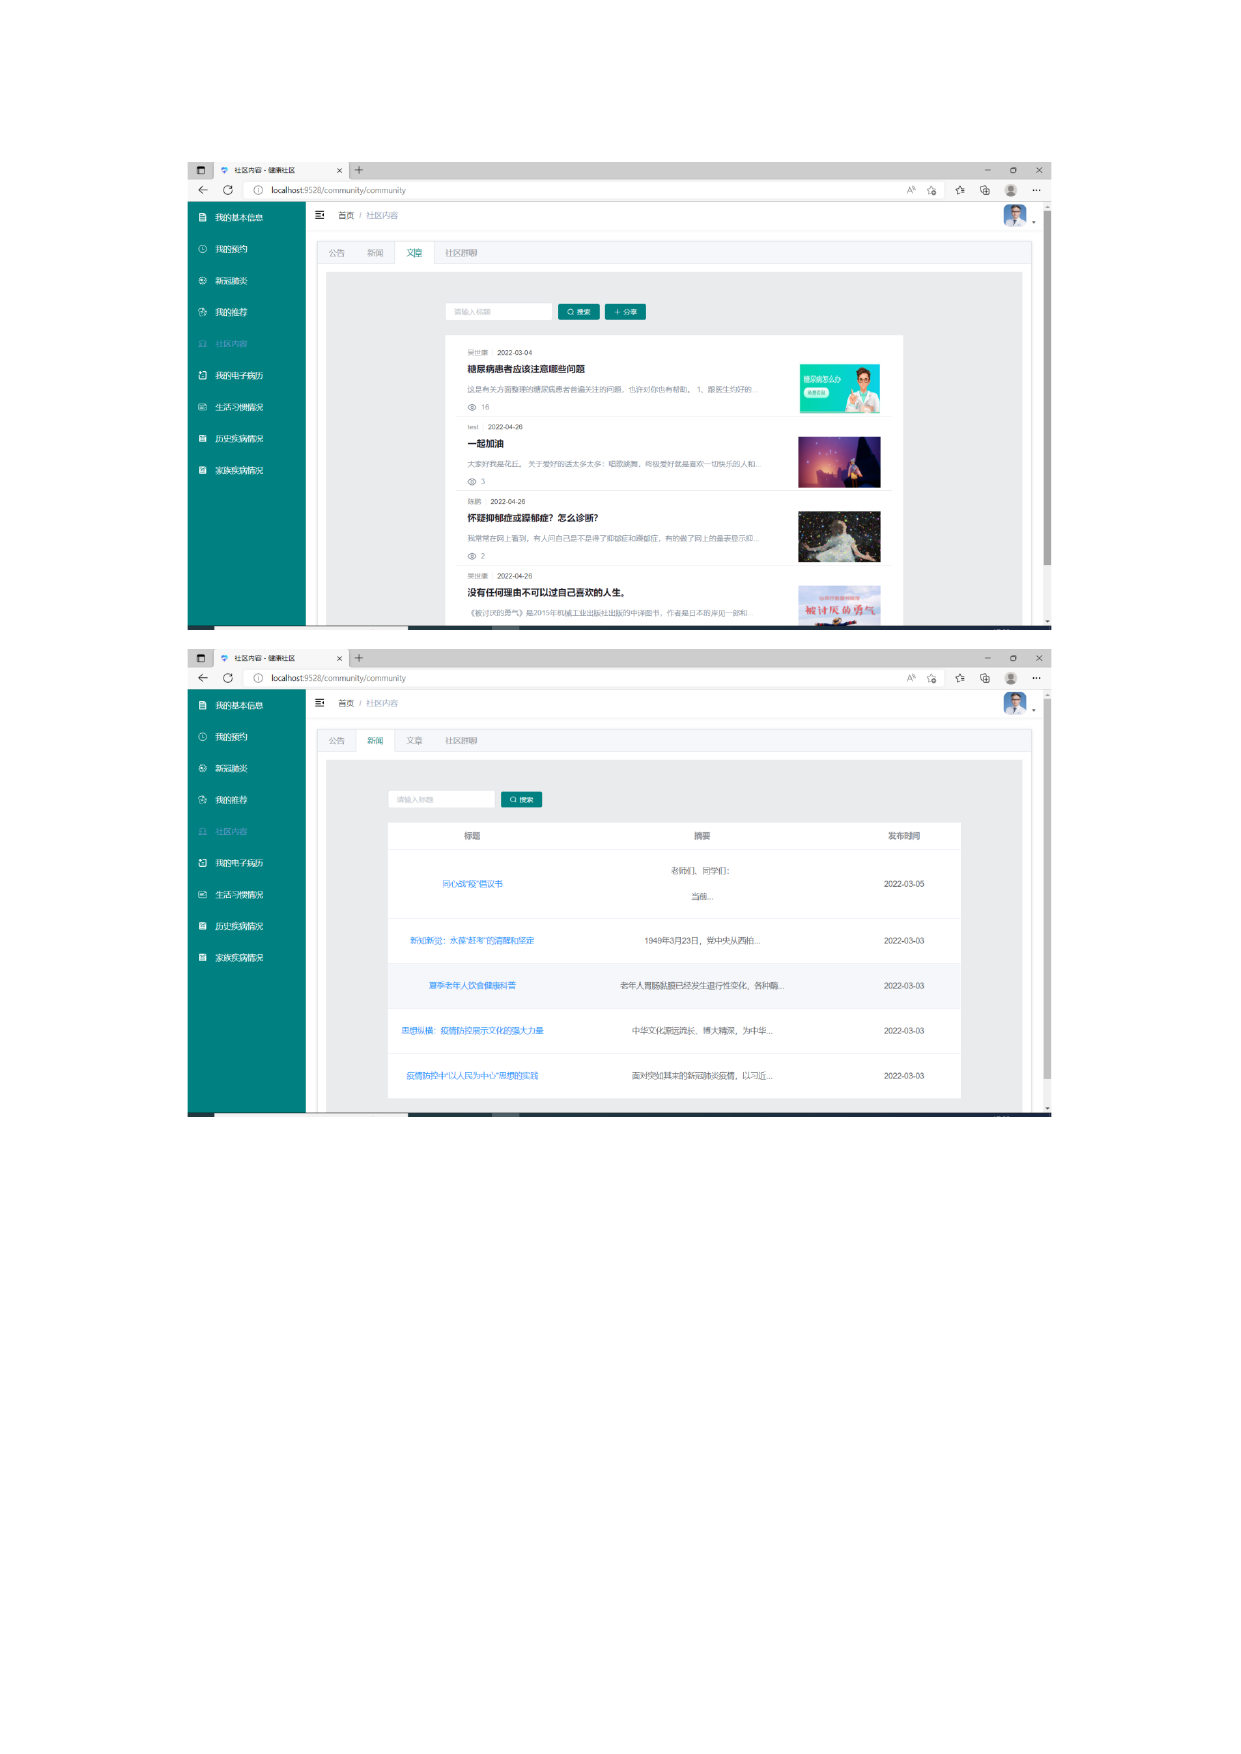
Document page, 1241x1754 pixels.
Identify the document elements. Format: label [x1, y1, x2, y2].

picture [187, 649, 1052, 1117]
picture [187, 162, 1052, 630]
